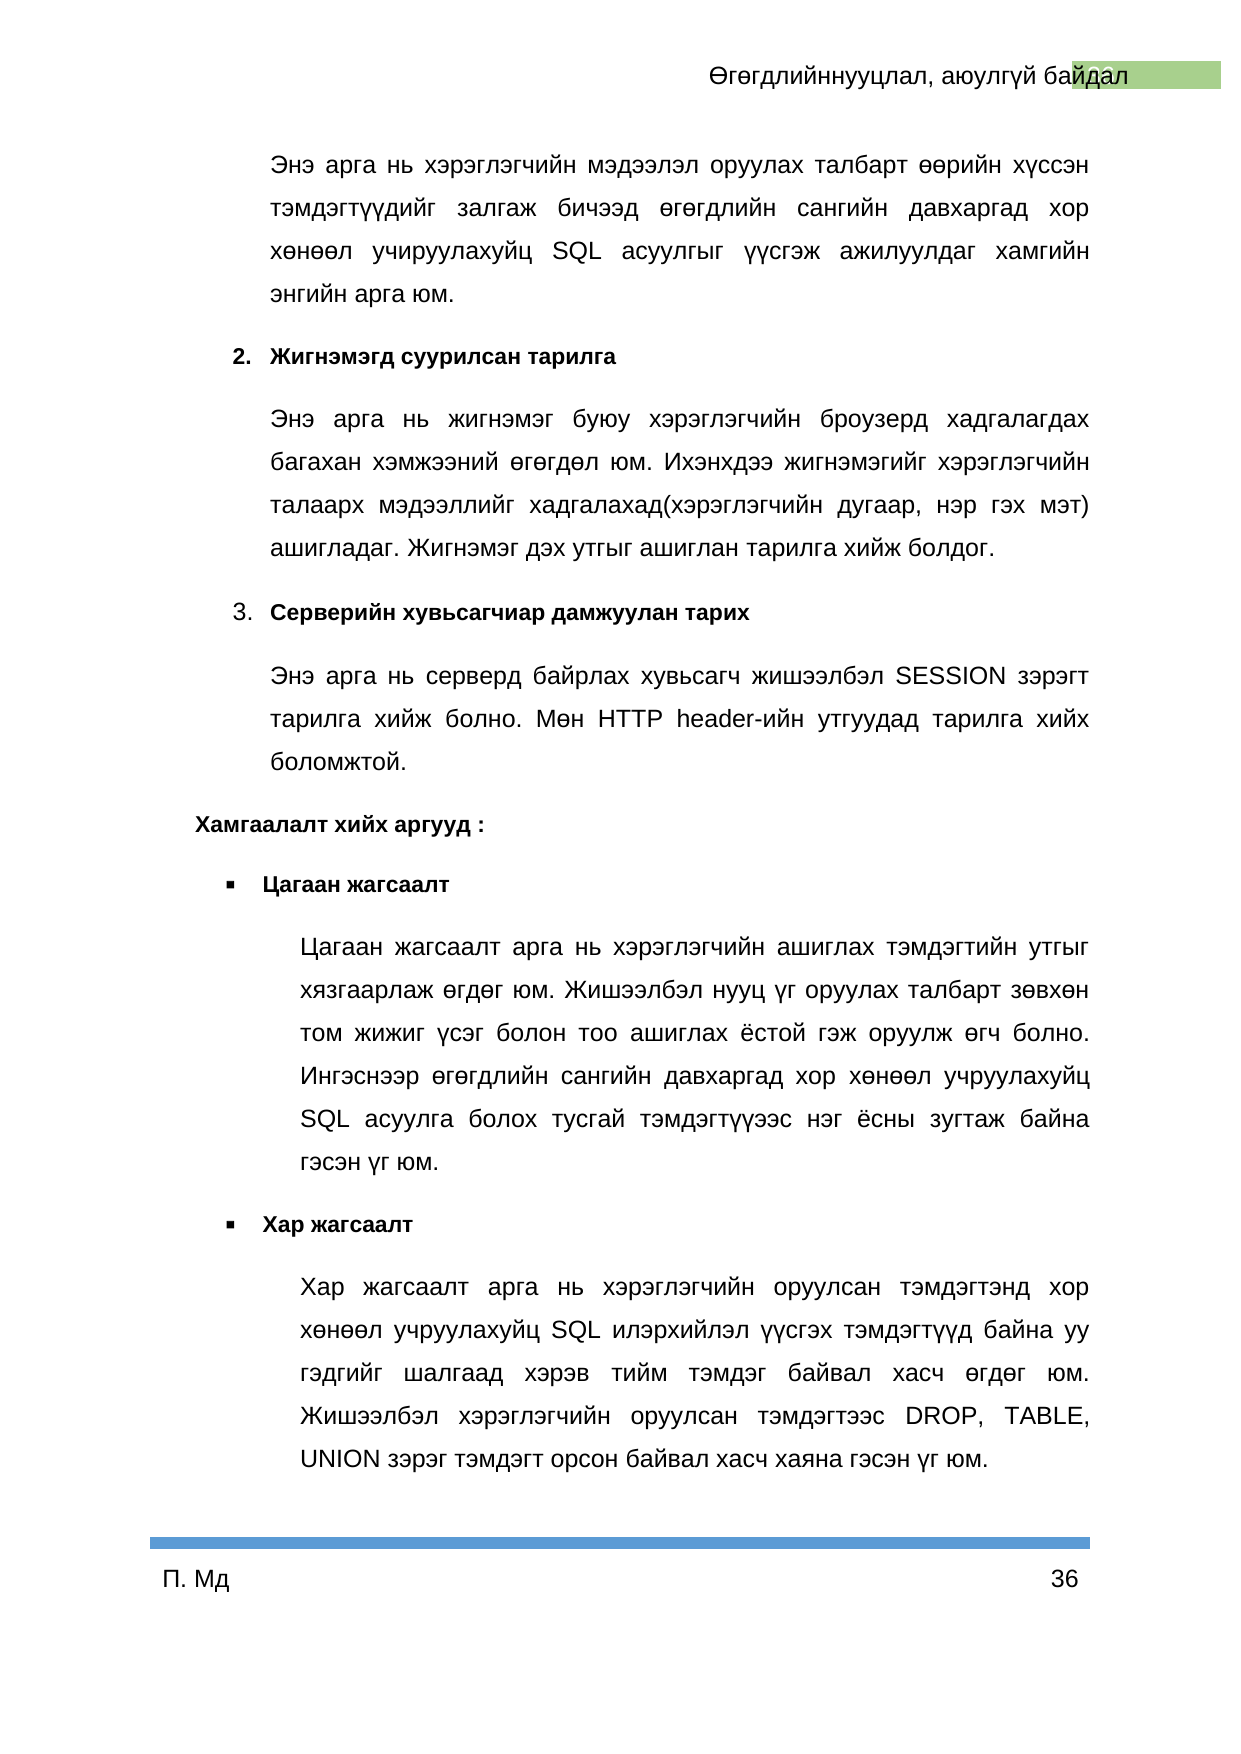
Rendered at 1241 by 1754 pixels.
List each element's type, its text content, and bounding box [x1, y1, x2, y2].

text Энэ арга нь хэрэглэгчийн мэдээлэл оруулах талбарт өөрийн хүссэн тэмдэгтүүдийг залгаж бичээд өгөгдлийн сангийн давхаргад хор хөнөөл учируулахуйц SQL асуулгыг үүсгэж ажилуулдаг хамгийн энгийн арга юм. [270, 150, 1090, 308]
list Серверийн хувьсагчиар дамжуулан тарих [232, 597, 1090, 626]
text Энэ арга нь серверд байрлах хувьсагч жишээлбэл SESSION зэрэгт тарилга хийж болно. Мөн HTTP header-ийн утгуудад тарилга хийх боломжтой. [270, 661, 1090, 776]
text Энэ арга нь жигнэмэг буюу хэрэглэгчийн броузерд хадгалагдах багахан хэмжээний өгөгдөл юм. Ихэнхдээ жигнэмэгийг хэрэглэгчийн талаарх мэдээллийг хадгалахад(хэрэглэгчийн дугаар, нэр гэх мэт) ашигладаг. Жигнэмэг дэх утгыг ашиглан тарилга хийж болдог. [270, 404, 1090, 562]
list Цагаан жагсаалт [225, 871, 1090, 898]
text Цагаан жагсаалт арга нь хэрэглэгчийн ашиглах тэмдэгтийн утгыг хязгаарлаж өгдөг юм. Жишээлбэл нууц үг оруулах талбарт зөвхөн том жижиг үсэг болон тоо ашиглах ёстой гэж оруулж өгч болно. Ингэснээр өгөгдлийн сангийн давхаргад хор хөнөөл учруулахуйц SQL асуулга болох тусгай тэмдэгтүүээс нэг ёсны зугтаж байна гэсэн үг юм. [300, 932, 1090, 1176]
text Хамгаалалт хийх аргууд : [150, 811, 1090, 837]
list Хар жагсаалт [225, 1211, 1090, 1238]
text Хар жагсаалт арга нь хэрэглэгчийн оруулсан тэмдэгтэнд хор хөнөөл учруулахуйц SQL илэрхийлэл үүсгэх тэмдэгтүүд байна уу гэдгийг шалгаад хэрэв тийм тэмдэг байвал хасч өгдөг юм. Жишээлбэл хэрэглэгчийн оруулсан тэмдэгтээс DROP, TABLE, UNION зэрэг тэмдэгт орсон байвал хасч хаяна гэсэн үг юм. [300, 1272, 1090, 1473]
list Жигнэмэгд суурилсан тарилга [232, 343, 1090, 370]
